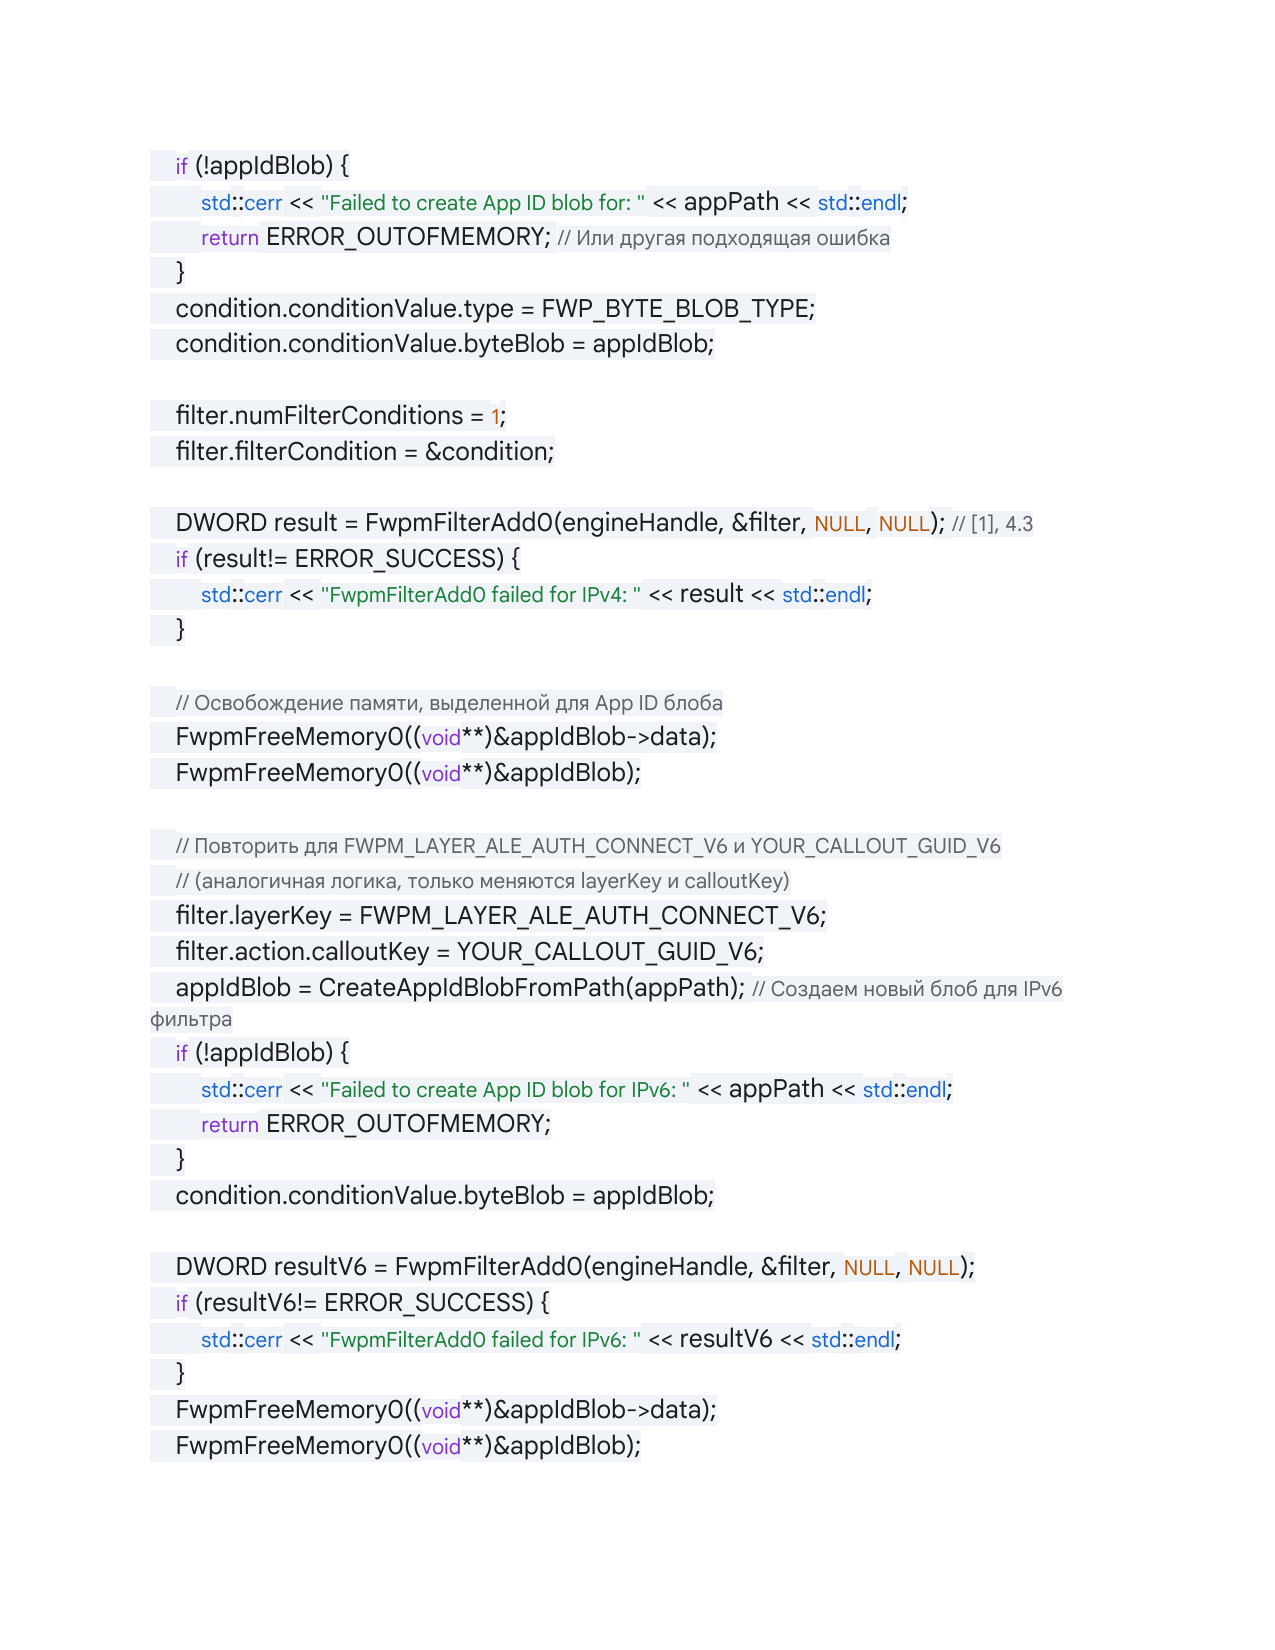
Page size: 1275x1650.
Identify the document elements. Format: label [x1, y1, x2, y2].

text [150, 150, 1125, 1497]
